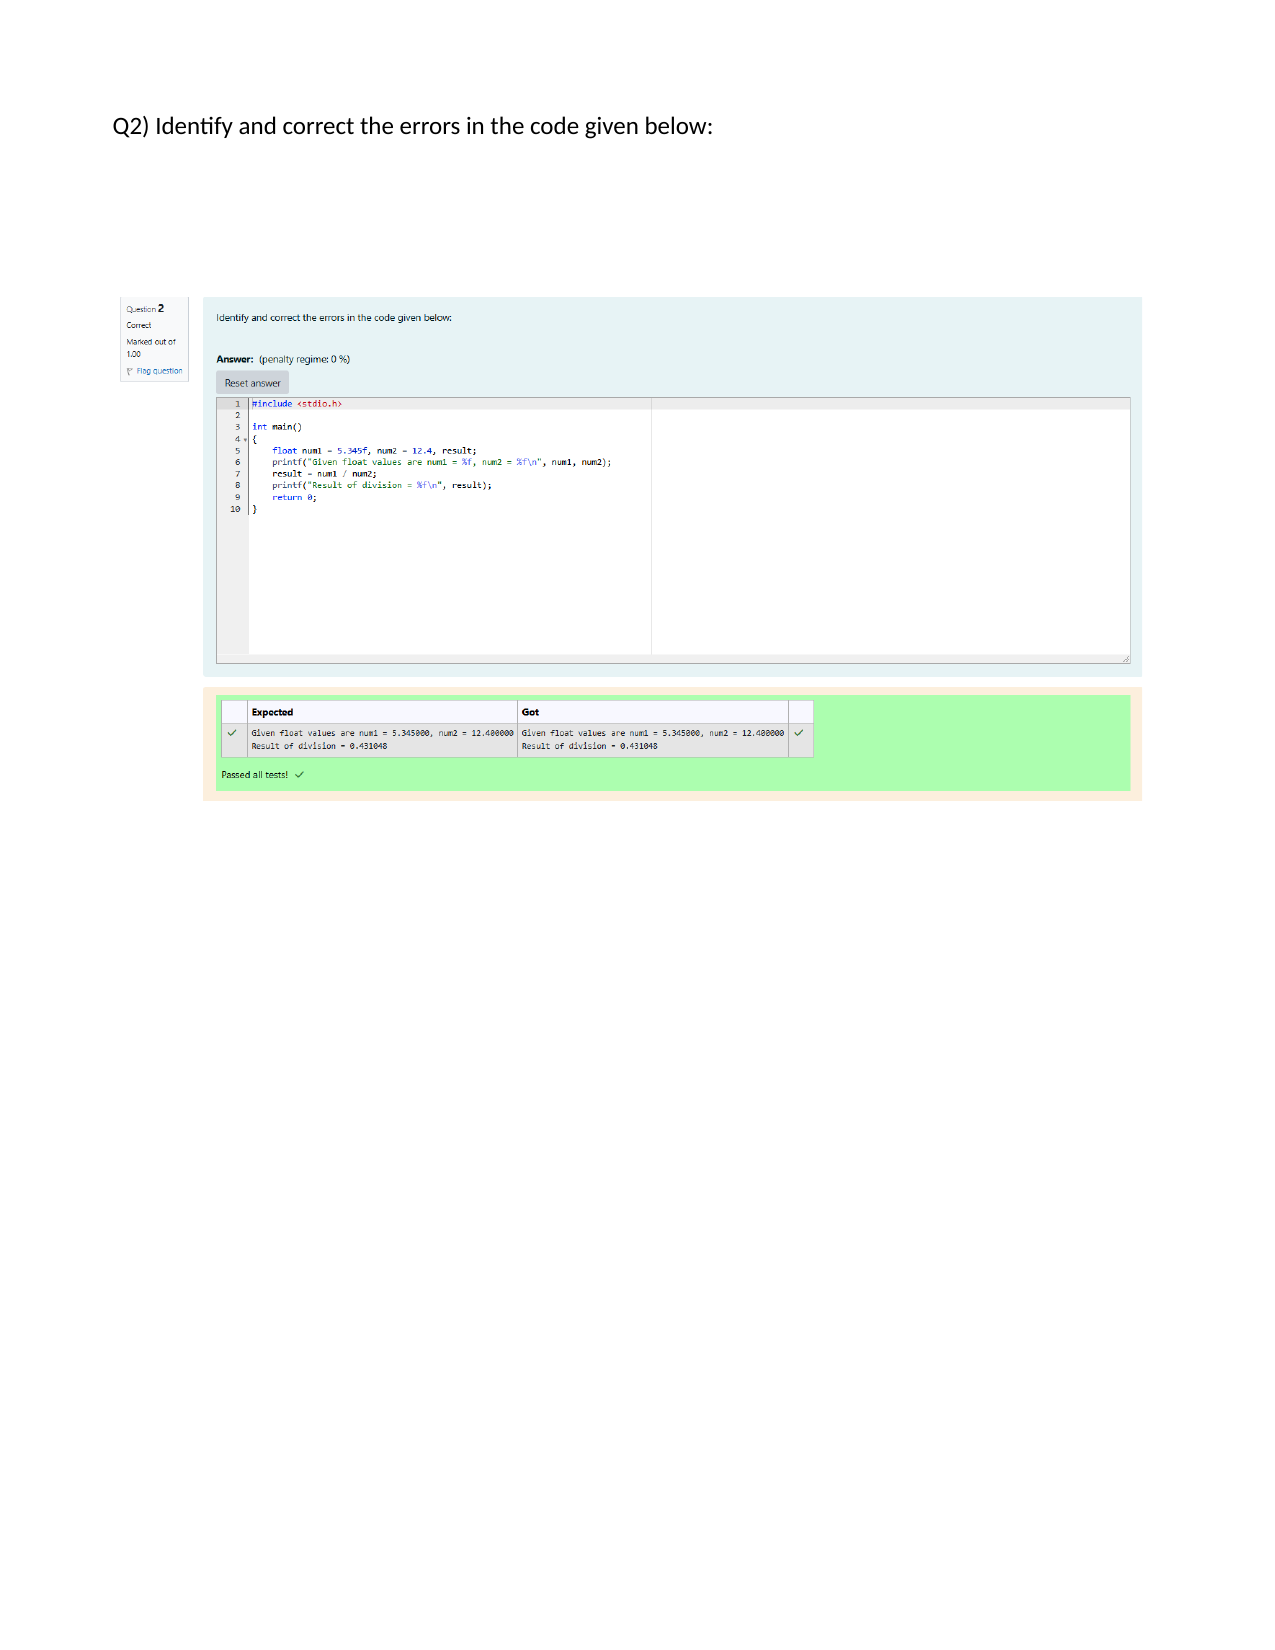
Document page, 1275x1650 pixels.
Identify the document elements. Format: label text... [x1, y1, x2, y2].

text Q2) Identify and correct the errors in the code given below: [112, 110, 1162, 141]
picture [120, 297, 1143, 801]
